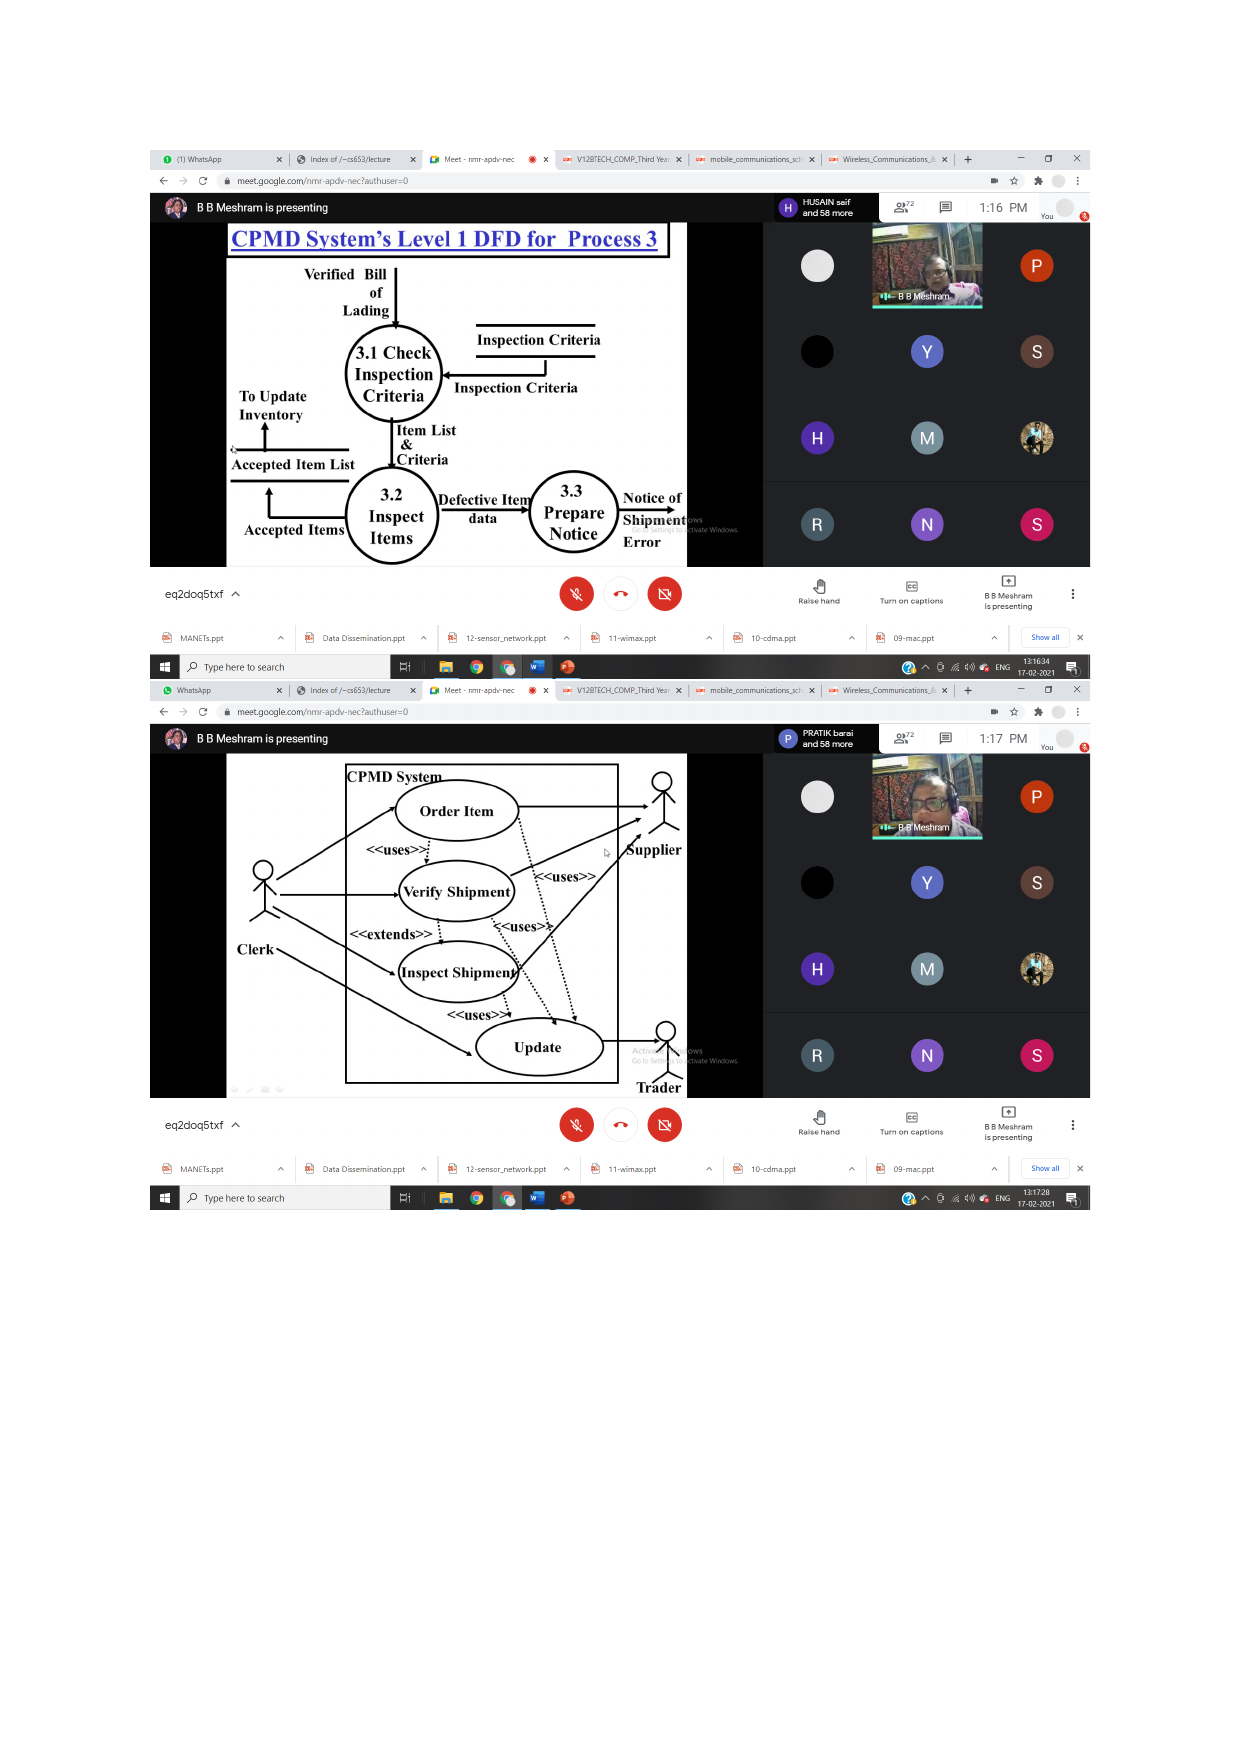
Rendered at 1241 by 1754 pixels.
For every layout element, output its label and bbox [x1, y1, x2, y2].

picture [150, 150, 1091, 679]
picture [150, 681, 1091, 1210]
